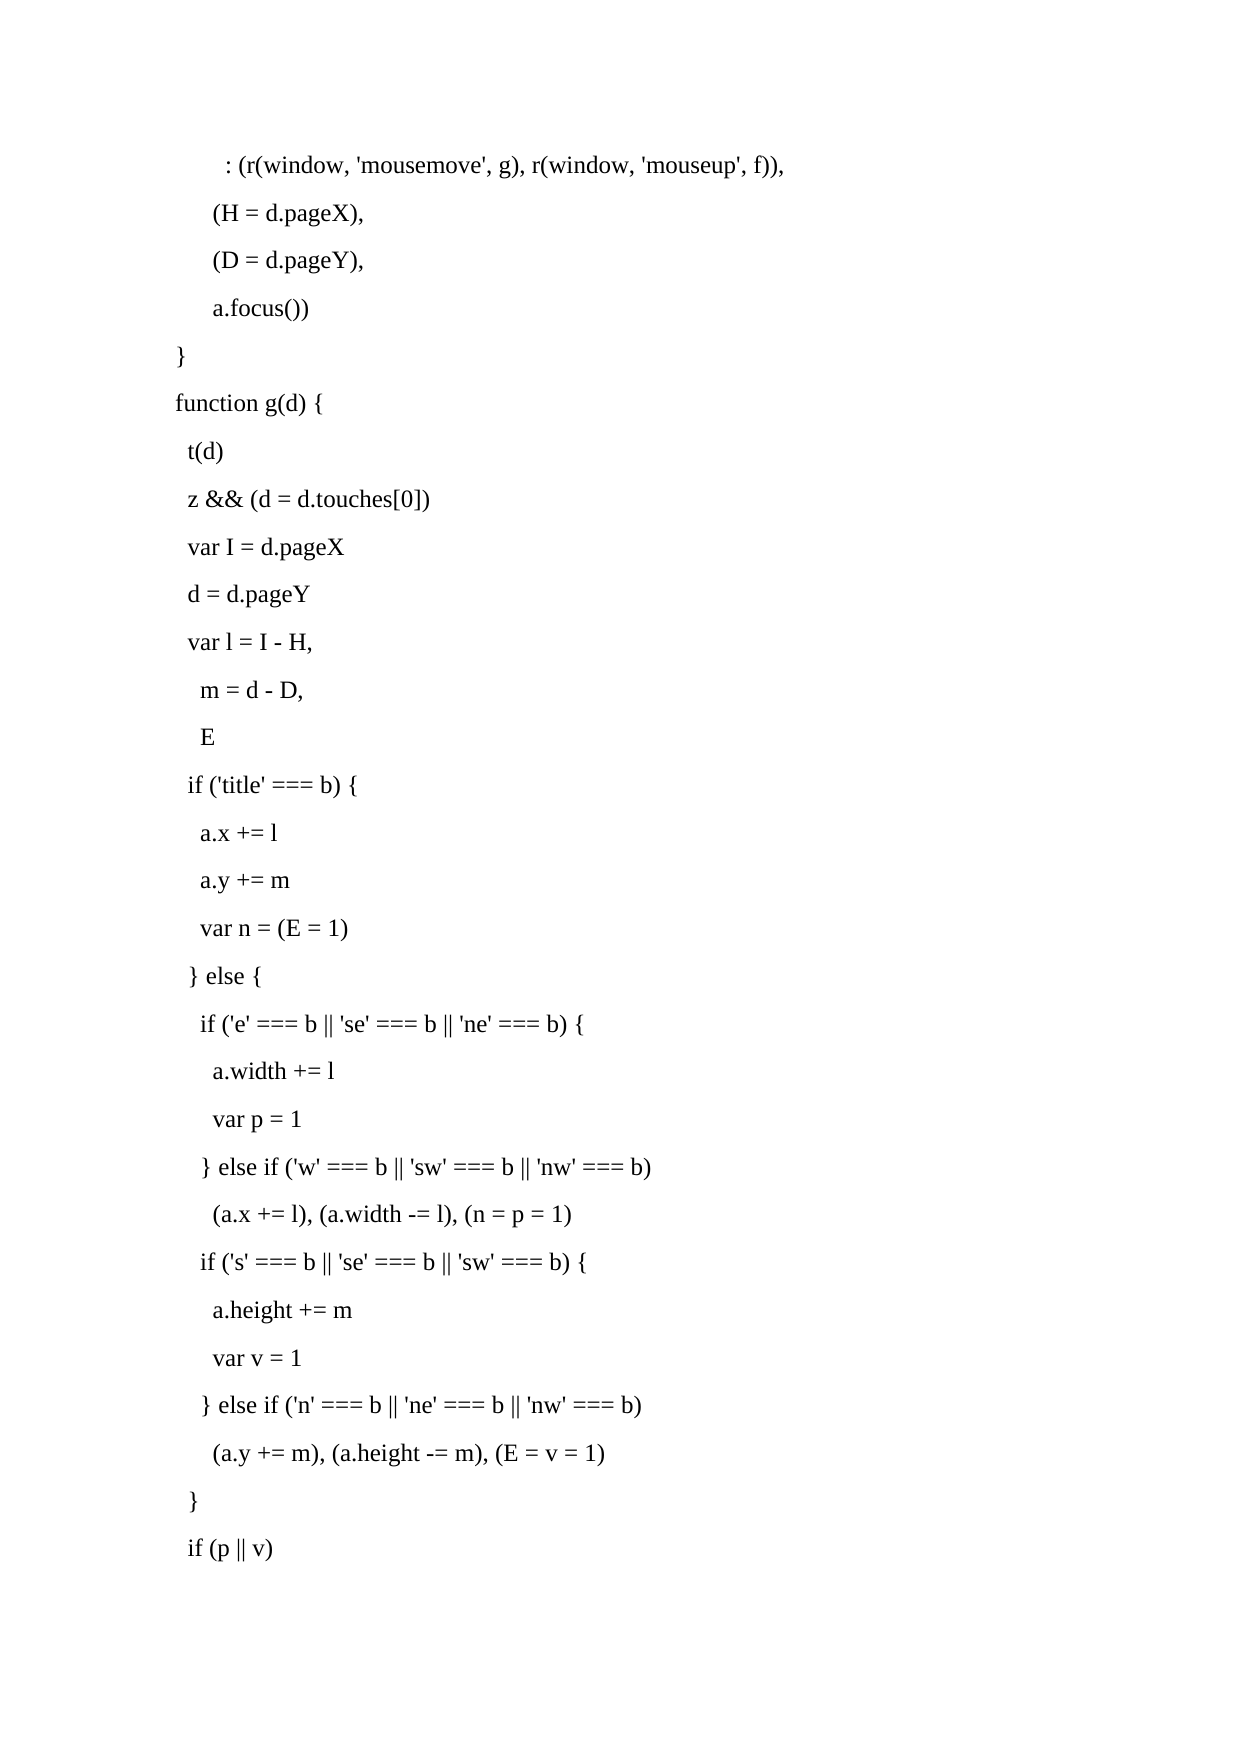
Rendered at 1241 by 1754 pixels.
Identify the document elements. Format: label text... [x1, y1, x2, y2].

text z && (d = d.touches[0]) [150, 484, 1090, 513]
text (H = d.pageX), [150, 198, 1090, 226]
text var v = 1 [150, 1343, 1090, 1371]
text (a.y += m), (a.height -= m), (E = v = 1) [150, 1438, 1090, 1467]
text m = d - D, [150, 675, 1090, 703]
text if (p || v) [150, 1533, 1090, 1562]
text } else if ('n' === b || 'ne' === b || 'nw' === b) [150, 1390, 1090, 1419]
text function g(d) { [150, 388, 1090, 417]
text } [150, 1486, 1090, 1514]
text if ('s' === b || 'se' === b || 'sw' === b) { [150, 1247, 1090, 1276]
text var n = (E = 1) [150, 913, 1090, 942]
text } else if ('w' === b || 'sw' === b || 'nw' === b) [150, 1152, 1090, 1181]
text (a.x += l), (a.width -= l), (n = p = 1) [150, 1199, 1090, 1228]
text d = d.pageY [150, 579, 1090, 608]
text var I = d.pageX [150, 532, 1090, 560]
text } else { [150, 961, 1090, 990]
text a.y += m [150, 866, 1090, 894]
text : (r(window, 'mousemove', g), r(window, 'mouseup', f)), [150, 150, 1090, 179]
text t(d) [150, 436, 1090, 465]
text if ('e' === b || 'se' === b || 'ne' === b) { [150, 1009, 1090, 1037]
text var p = 1 [150, 1104, 1090, 1133]
text if ('title' === b) { [150, 770, 1090, 799]
text var l = I - H, [150, 627, 1090, 656]
text } [150, 341, 1090, 369]
text (D = d.pageY), [150, 245, 1090, 274]
text a.focus()) [150, 293, 1090, 322]
text a.x += l [150, 818, 1090, 847]
text a.width += l [150, 1056, 1090, 1085]
text E [150, 722, 1090, 751]
text a.height += m [150, 1295, 1090, 1324]
